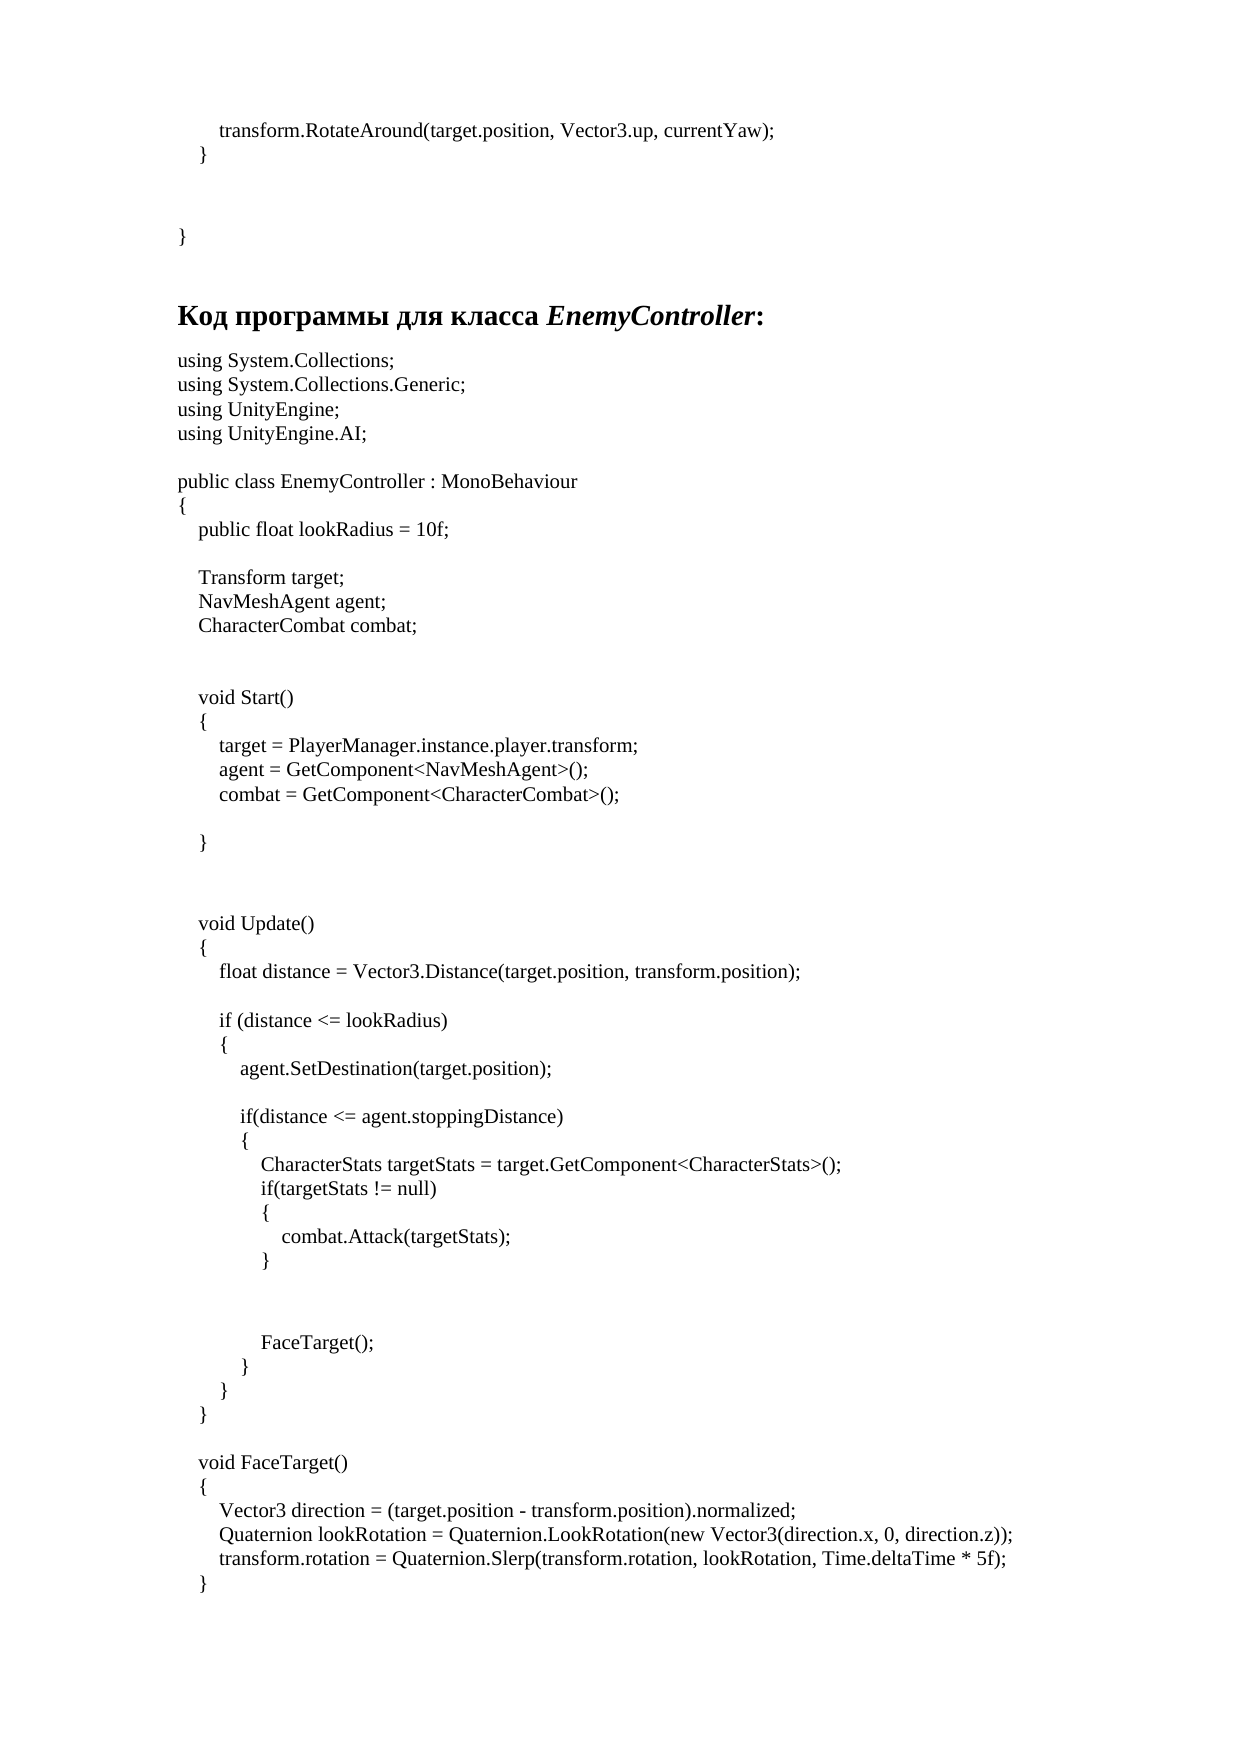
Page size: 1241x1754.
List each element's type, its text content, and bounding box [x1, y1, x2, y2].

text using System.Collections.Generic; [177, 372, 1181, 396]
text using UnityEngine; [177, 396, 1181, 421]
text CharacterCombat combat; [177, 613, 1181, 637]
text } [177, 142, 1181, 166]
text combat.Attack(targetStats); [177, 1224, 1181, 1248]
text if(distance <= agent.stoppingDistance) [177, 1104, 1181, 1128]
text { [177, 1200, 1181, 1224]
text Код программы для класса EnemyController: [177, 298, 1181, 332]
text } [177, 1378, 1181, 1402]
text { [177, 493, 1181, 517]
text CharacterStats targetStats = target.GetComponent<CharacterStats>(); [177, 1152, 1181, 1176]
text void Start() [177, 685, 1181, 709]
text using UnityEngine.AI; [177, 421, 1181, 444]
text void Update() [177, 911, 1181, 935]
text agent.SetDestination(target.position); [177, 1056, 1181, 1080]
text Vector3 direction = (target.position - transform.position).normalized; [177, 1498, 1181, 1522]
text { [177, 1032, 1181, 1056]
text NavMeshAgent agent; [177, 589, 1181, 613]
text { [177, 935, 1181, 959]
text public float lookRadius = 10f; [177, 517, 1181, 541]
text Quaternion lookRotation = Quaternion.LookRotation(new Vector3(direction.x, 0, direction.z)); [177, 1522, 1181, 1546]
text if (distance <= lookRadius) [177, 1007, 1181, 1032]
text using System.Collections; [177, 348, 1181, 372]
text Transform target; [177, 565, 1181, 589]
text { [177, 709, 1181, 733]
text agent = GetComponent<NavMeshAgent>(); [177, 757, 1181, 781]
text { [177, 1128, 1181, 1152]
text combat = GetComponent<CharacterCombat>(); [177, 781, 1181, 806]
text public class EnemyController : MonoBehaviour [177, 469, 1181, 493]
text } [177, 224, 1181, 248]
text void FaceTarget() [177, 1450, 1181, 1474]
text target = PlayerManager.instance.player.transform; [177, 733, 1181, 757]
text } [177, 1570, 1181, 1594]
text transform.RotateAround(target.position, Vector3.up, currentYaw); [177, 118, 1181, 142]
text } [177, 1402, 1181, 1426]
text FaceTarget(); [177, 1330, 1181, 1354]
text { [177, 1474, 1181, 1498]
text } [177, 829, 1181, 854]
text } [177, 1354, 1181, 1378]
text float distance = Vector3.Distance(target.position, transform.position); [177, 959, 1181, 983]
text transform.rotation = Quaternion.Slerp(transform.rotation, lookRotation, Time.deltaTime * 5f); [177, 1546, 1181, 1570]
text } [177, 1248, 1181, 1272]
text if(targetStats != null) [177, 1176, 1181, 1200]
